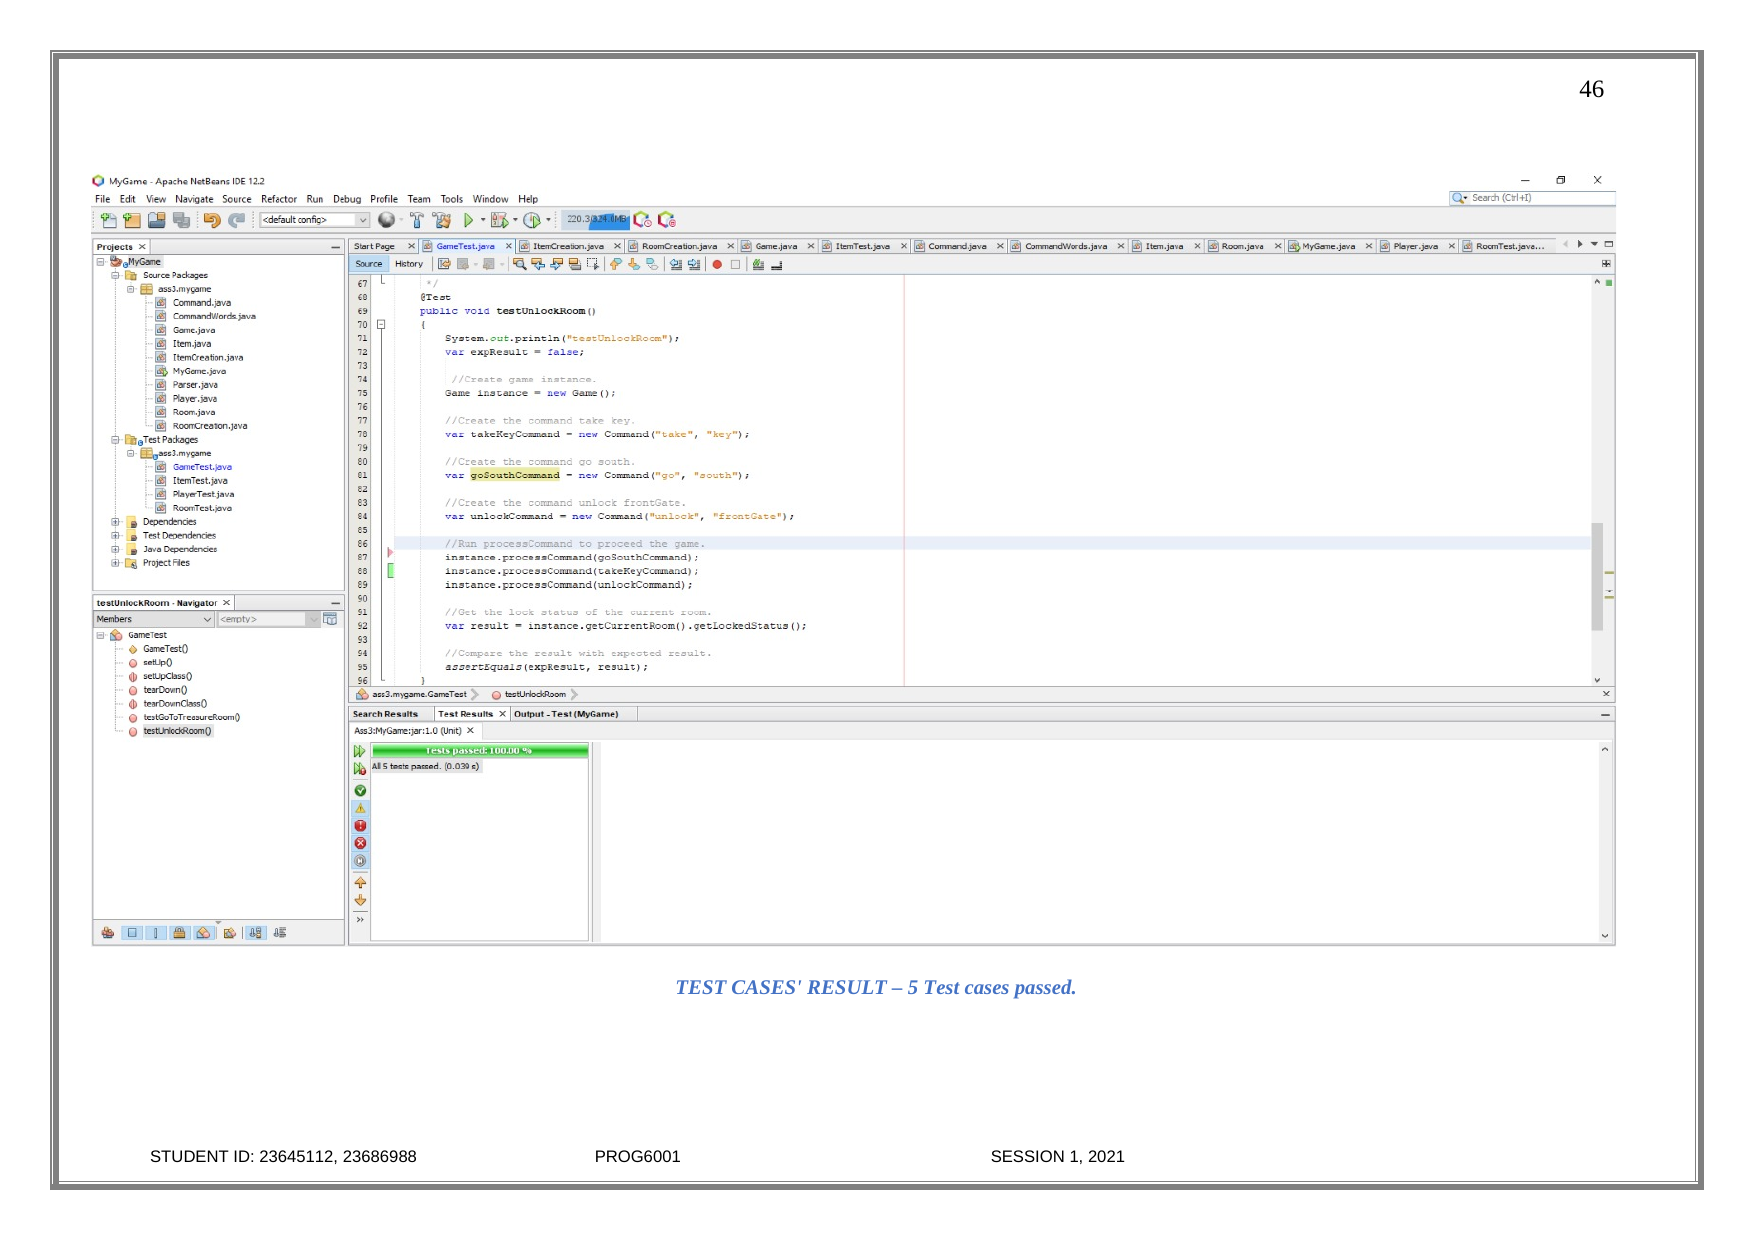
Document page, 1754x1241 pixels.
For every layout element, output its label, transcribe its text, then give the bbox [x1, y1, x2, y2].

text TEST CASES' RESULT – 5 Test cases passed. [150, 975, 1604, 999]
picture [91, 172, 1617, 947]
